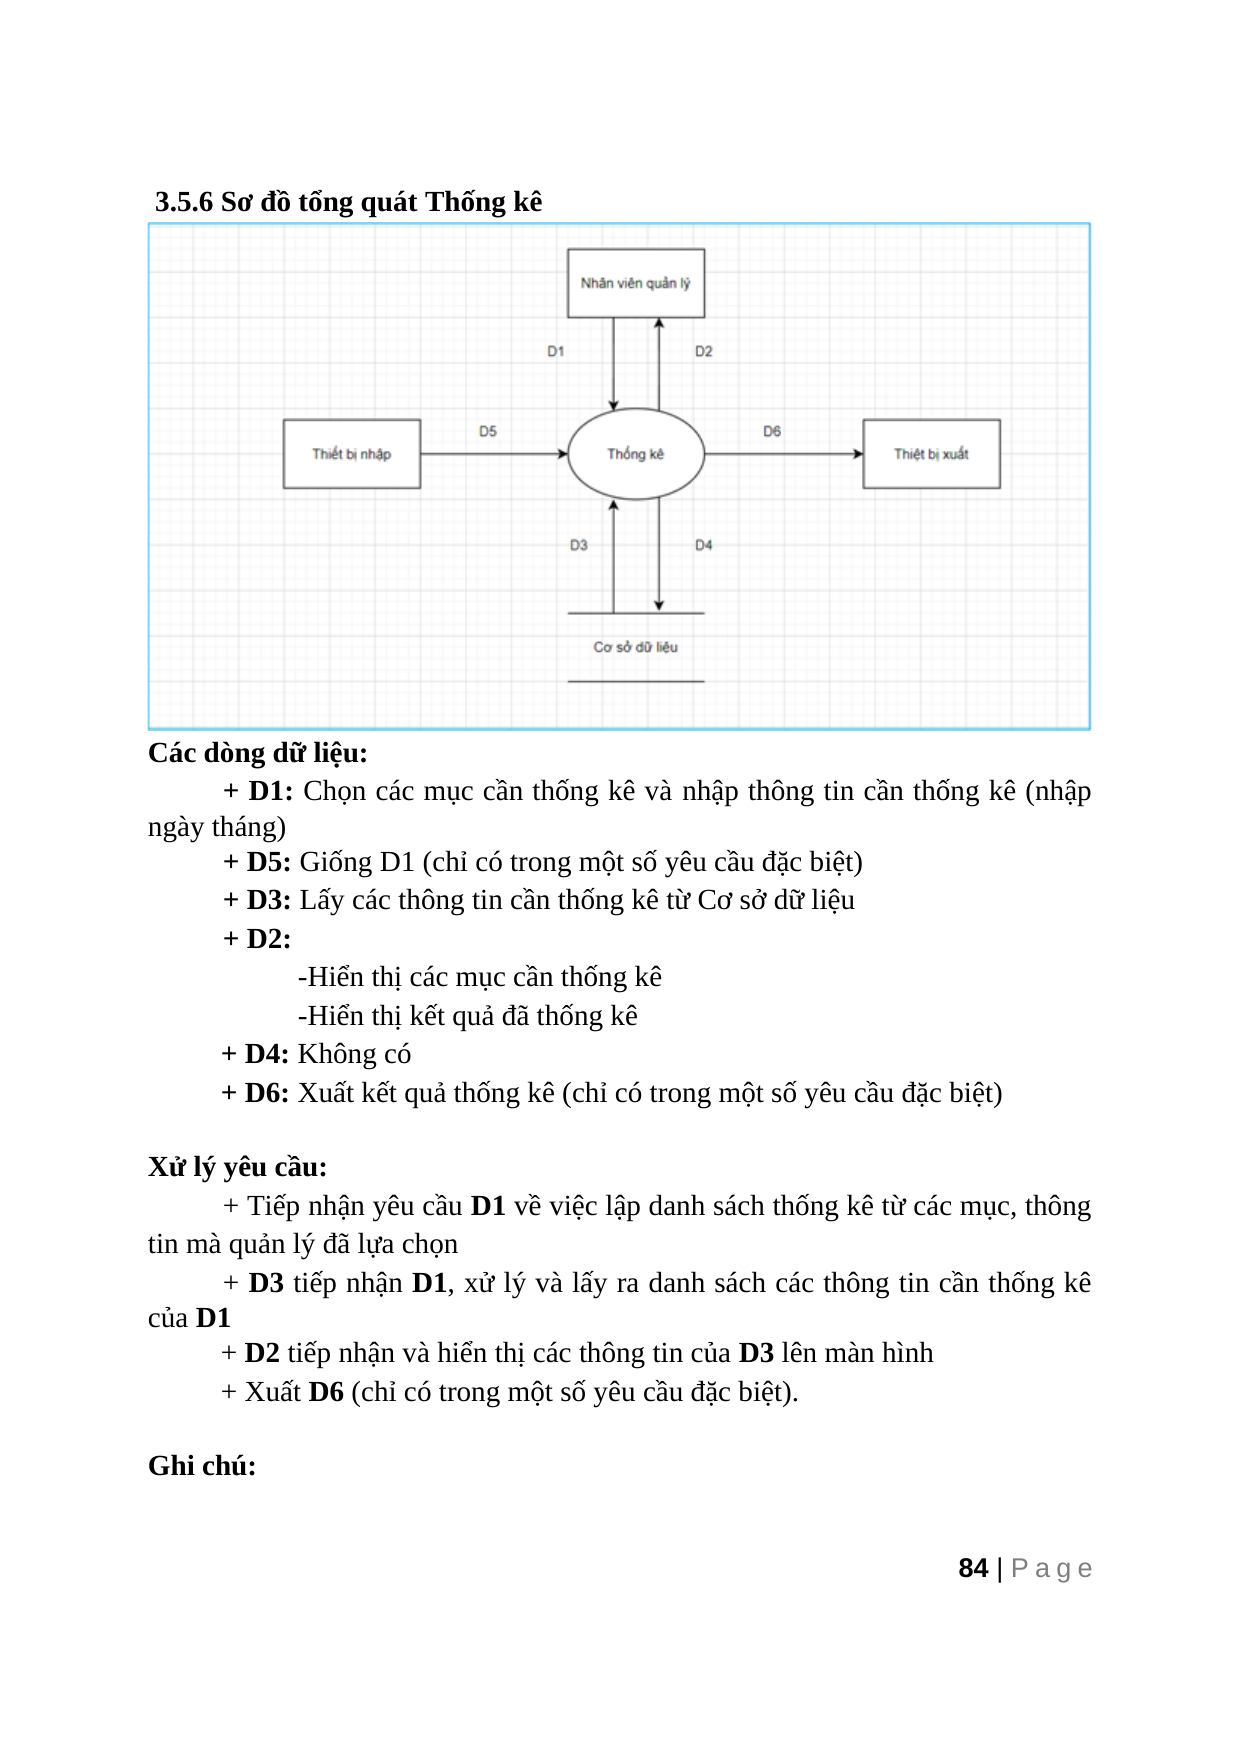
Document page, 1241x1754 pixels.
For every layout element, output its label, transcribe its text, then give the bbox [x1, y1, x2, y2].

text + D3: Lấy các thông tin cần thống kê từ Cơ sở dữ liệu [148, 882, 1092, 916]
text Các dòng dữ liệu: [148, 735, 1092, 768]
text + D2 tiếp nhận và hiển thị các thông tin của D3 lên màn hình [148, 1336, 1092, 1369]
text + D6: Xuất kết quả thống kê (chỉ có trong một số yêu cầu đặc biệt) [148, 1075, 1092, 1109]
text + Tiếp nhận yêu cầu D1 về việc lập danh sách thống kê từ các mục, thông tin mà quản lý đã lựa chọn [148, 1188, 1092, 1260]
text Xử lý yêu cầu: [148, 1149, 1092, 1183]
picture [147, 222, 1092, 731]
text -Hiển thị các mục cần thống kê [298, 959, 1092, 993]
text + D3 tiếp nhận D1, xử lý và lấy ra danh sách các thông tin cần thống kê của D1 [148, 1265, 1092, 1334]
text + D4: Không có [148, 1037, 1092, 1070]
text 3.5.6 Sơ đồ tổng quát Thống kê [148, 184, 1092, 217]
text + Xuất D6 (chỉ có trong một số yêu cầu đặc biệt). [148, 1374, 1092, 1408]
text -Hiển thị kết quả đã thống kê [298, 998, 1092, 1032]
text + D2: [148, 921, 1092, 954]
text + D5: Giống D1 (chỉ có trong một số yêu cầu đặc biệt) [148, 844, 1092, 877]
text + D1: Chọn các mục cần thống kê và nhập thông tin cần thống kê (nhập ngày tháng) [148, 773, 1092, 842]
text Ghi chú: [148, 1448, 1092, 1482]
